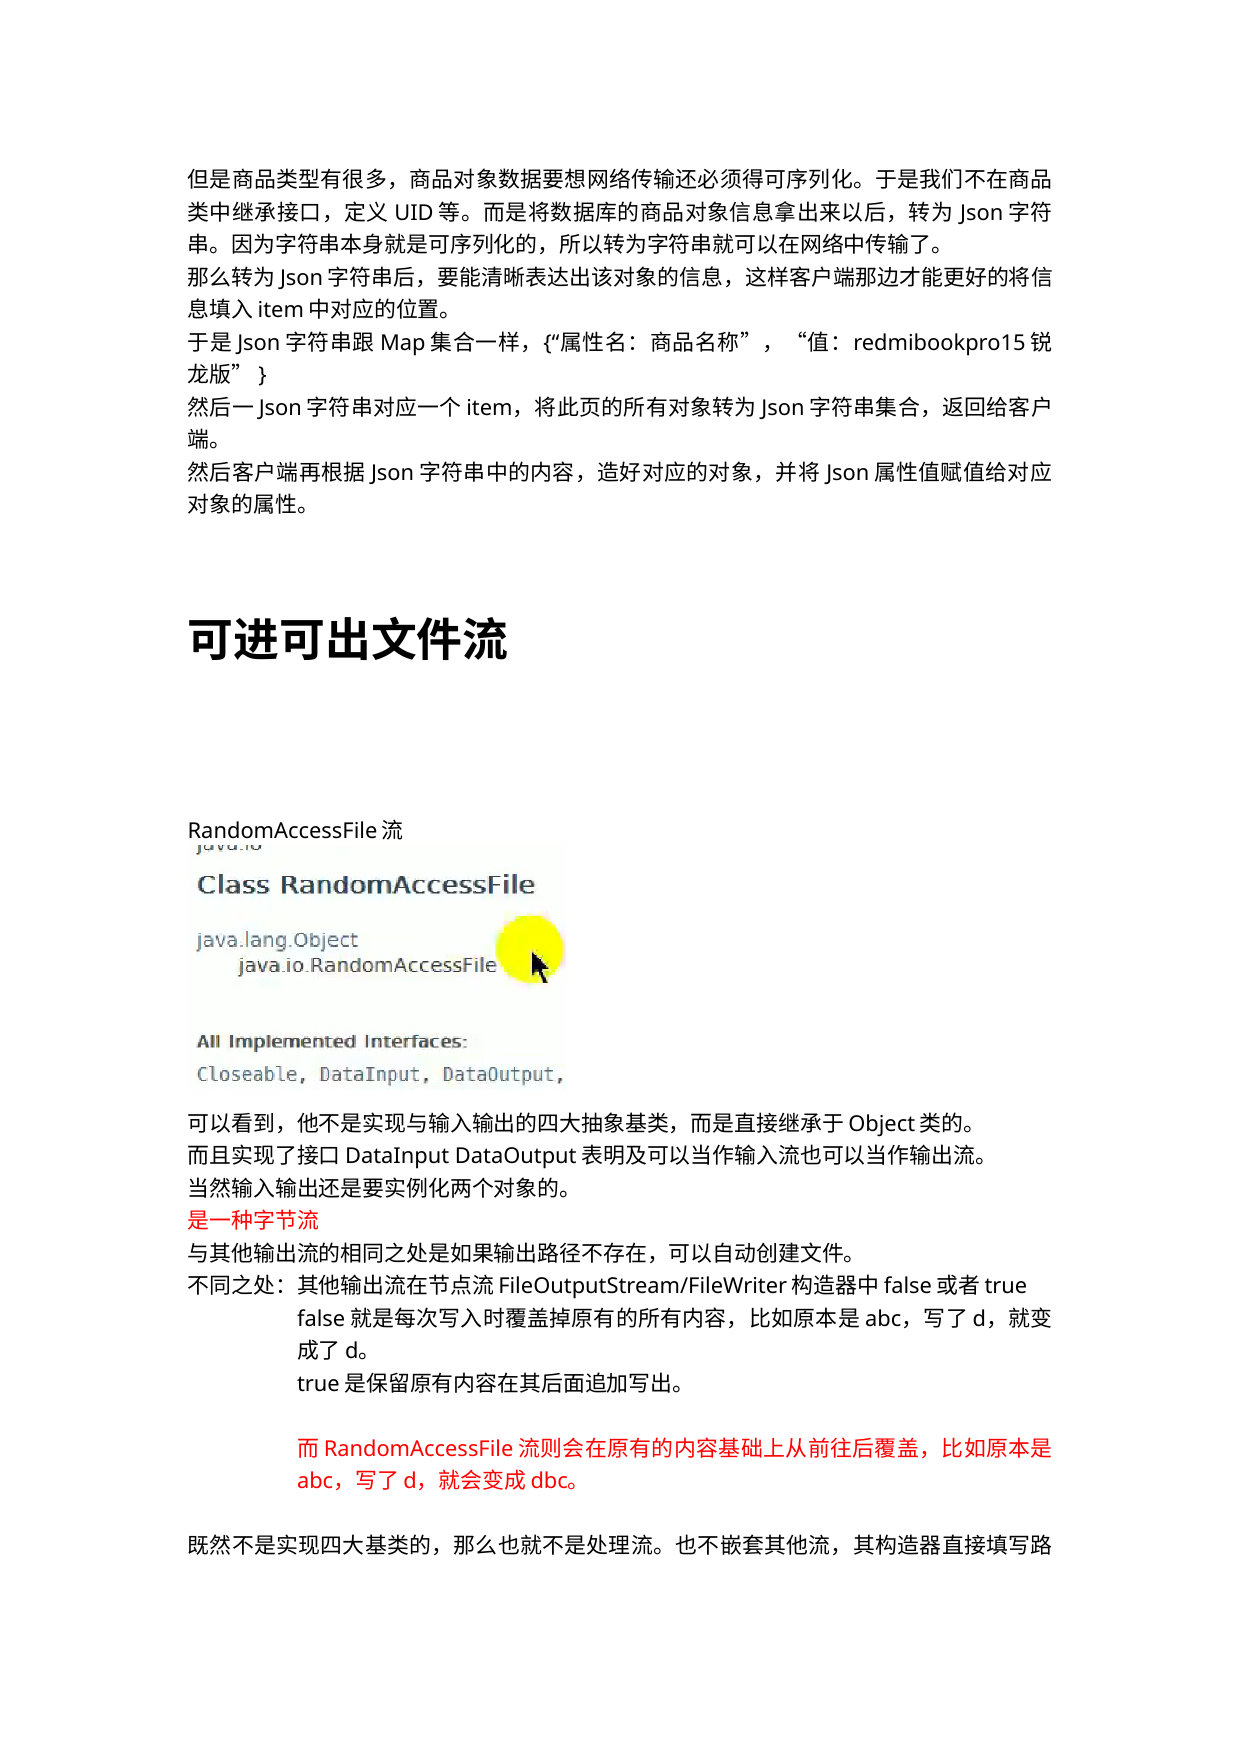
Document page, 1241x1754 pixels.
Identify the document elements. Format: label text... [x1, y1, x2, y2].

text true是保留原有内容在其后面追加写出。 [297, 1365, 1053, 1398]
text 可以看到，他不是实现与输入输出的四大抽象基类，而是直接继承于Object类的。 [187, 1105, 1053, 1138]
text 不同之处：其他输出流在节点流FileOutputStream/FileWriter构造器中false或者true [187, 1268, 1053, 1300]
text 于是Json字符串跟Map集合一样，{“属性名：商品名称”，“值：redmibookpro15锐龙版” } [187, 324, 1053, 389]
text 但是商品类型有很多，商品对象数据要想网络传输还必须得可序列化。于是我们不在商品类中继承接口，定义UID等。而是将数据库的商品对象信息拿出来以后，转为Json字符串。因为字符串本身就是可序列化的，所以转为字符串就可以在网络中传输了。 [187, 162, 1053, 259]
text 然后客户端再根据Json字符串中的内容，造好对应的对象，并将Json属性值赋值给对应对象的属性。 [187, 454, 1053, 519]
text 当然输入输出还是要实例化两个对象的。 [187, 1170, 1053, 1203]
picture [187, 845, 566, 1090]
text 是一种字节流 [187, 1203, 1053, 1235]
text 而RandomAccessFile流则会在原有的内容基础上从前往后覆盖，比如原本是abc，写了d，就会变成dbc。 [297, 1430, 1053, 1495]
text 然后一Json字符串对应一个item，将此页的所有对象转为Json字符串集合，返回给客户端。 [187, 389, 1053, 454]
text false就是每次写入时覆盖掉原有的所有内容，比如原本是abc，写了d，就变成了d。 [297, 1300, 1053, 1365]
text 那么转为Json字符串后，要能清晰表达出该对象的信息，这样客户端那边才能更好的将信息填入item中对应的位置。 [187, 259, 1053, 324]
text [187, 1528, 1053, 1560]
text 与其他输出流的相同之处是如果输出路径不存在，可以自动创建文件。 [187, 1235, 1053, 1268]
text 而且实现了接口DataInput DataOutput表明及可以当作输入流也可以当作输出流。 [187, 1138, 1053, 1170]
text RandomAccessFile流 [187, 813, 1053, 845]
subtitle 可进可出文件流 [187, 587, 1053, 685]
